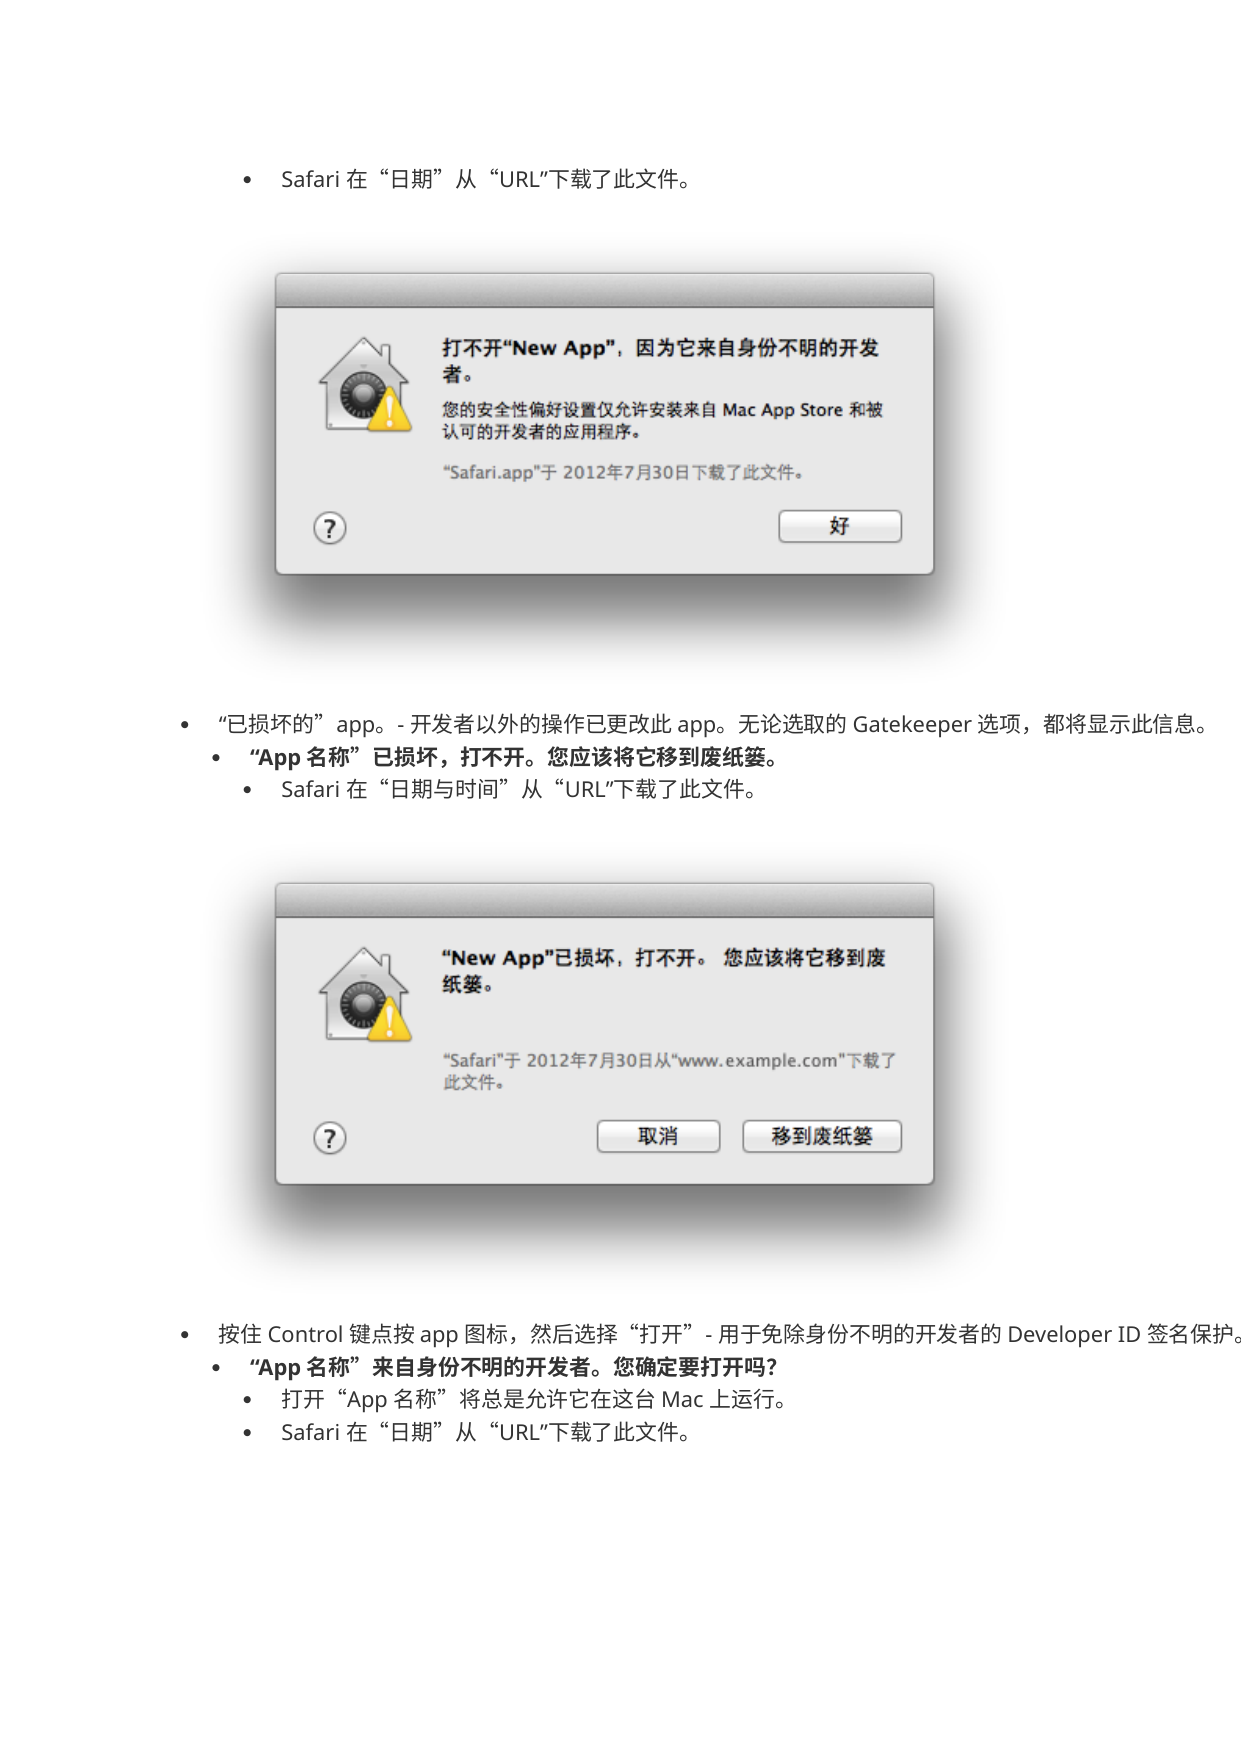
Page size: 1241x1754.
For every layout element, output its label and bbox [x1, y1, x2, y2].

table_header [188, 162, 1240, 1447]
picture [187, 219, 1023, 698]
picture [187, 829, 1023, 1308]
